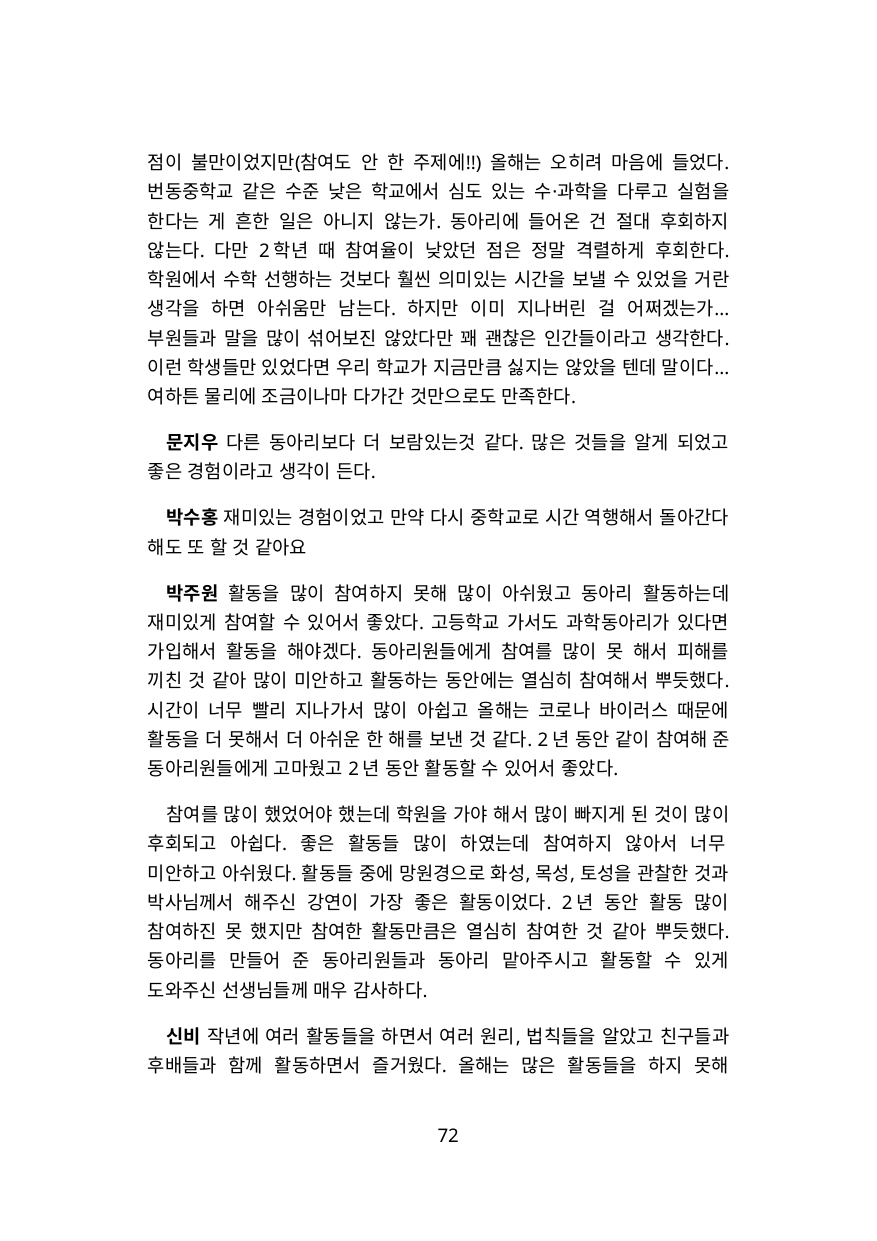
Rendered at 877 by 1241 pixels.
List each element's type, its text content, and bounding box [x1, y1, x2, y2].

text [148, 1021, 729, 1078]
text 문지우 다른 동아리보다 더 보람있는것 같다. 많은 것들을 알게 되었고 좋은 경험이라고 생각이 든다. [148, 428, 729, 484]
text 박주원 활동을 많이 참여하지 못해 많이 아쉬웠고 동아리 활동하는데 재미있게 참여할 수 있어서 좋았다. 고등학교 가서도 과학동아리가 있다면 가입해서 활동을 해야겠다. 동아리원들에게 참여를 많이 못 해서 피해를 끼친 것 같아 많이 미안하고 활동하는 동안에는 열심히 참여해서 뿌듯했다. 시간이 너무 빨리 지나가서 많이 아쉽고 올해는 코로나 바이러스 때문에 활동을 더 못해서 더 아쉬운 한 해를 보낸 것 같다. 2년 동안 같이 참여해 준 동아리원들에게 고마웠고 2년 동안 활동할 수 있어서 좋았다. [148, 578, 729, 781]
text 박수홍 재미있는 경험이었고 만약 다시 중학교로 시간 역행해서 돌아간다 해도 또 할 것 같아요 [148, 503, 729, 559]
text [148, 148, 729, 409]
text 참여를 많이 했었어야 했는데 학원을 가야 해서 많이 빠지게 된 것이 많이 후회되고 아쉽다. 좋은 활동들 많이 하였는데 참여하지 않아서 너무 미안하고 아쉬웠다. 활동들 중에 망원경으로 화성, 목성, 토성을 관찰한 것과 박사님께서 해주신 강연이 가장 좋은 활동이었다. 2년 동안 활동 많이 참여하진 못 했지만 참여한 활동만큼은 열심히 참여한 것 같아 뿌듯했다. 동아리를 만들어 준 동아리원들과 동아리 맡아주시고 활동할 수 있게 도와주신 선생님들께 매우 감사하다. [148, 800, 729, 1003]
